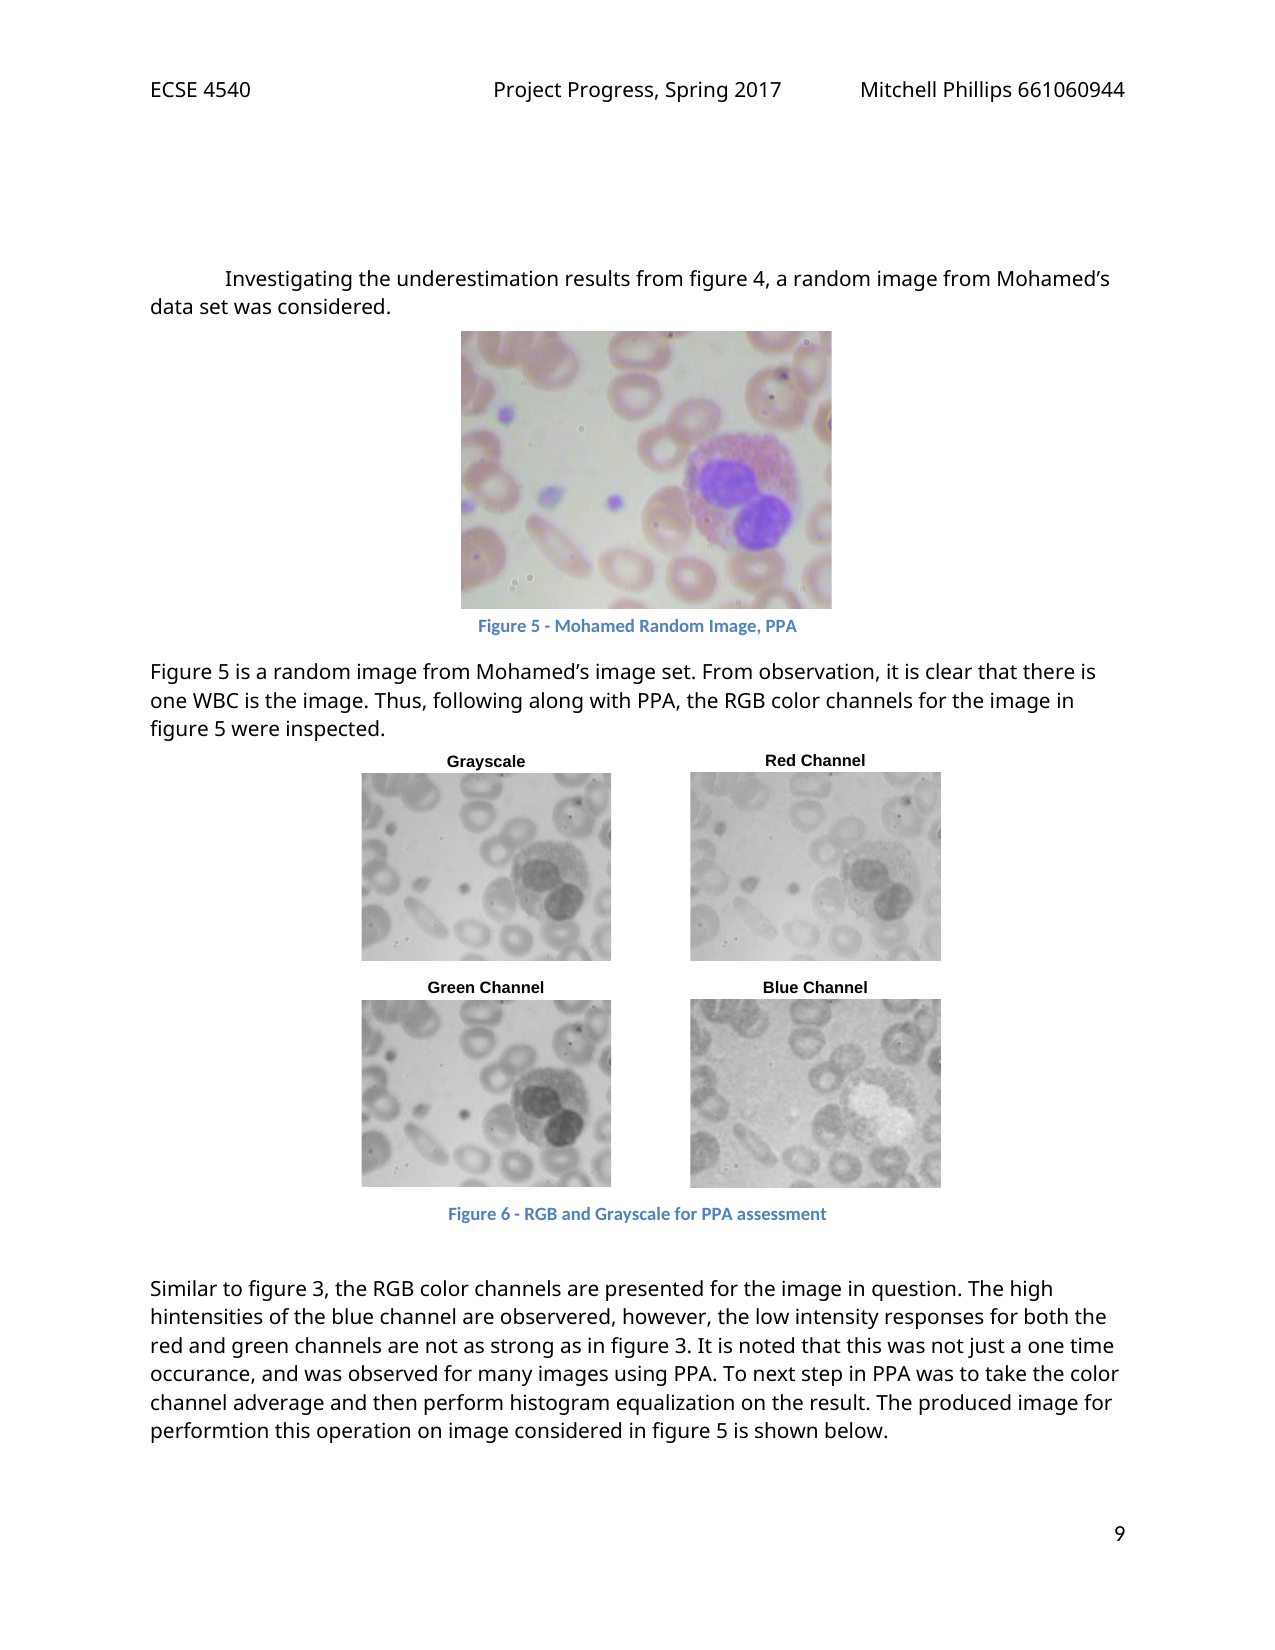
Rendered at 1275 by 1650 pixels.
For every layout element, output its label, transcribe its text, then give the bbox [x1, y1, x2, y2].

text Figure 6 - RGB and Grayscale for PPA assessment [150, 1202, 1125, 1225]
text Figure 5 is a random image from Mohamed’s image set. From observation, it is clear that there is one WBC is the image. Thus, following along with PPA, the RGB color channels for the image in figure 5 were inspected. [150, 657, 1125, 743]
text Similar to figure 3, the RGB color channels are presented for the image in question. The high hintensities of the blue channel are observered, however, the low intensity responses for both the red and green channels are not as strong as in figure 3. It is noted that this was not just a one time occurance, and was observed for many images using PPA. To next step in PPA was to take the color channel adverage and then perform histogram equalization on the result. The produced image for performtion this operation on image considered in figure 5 is shown below. [150, 1274, 1125, 1444]
text Investigating the underestimation results from figure 4, a random image from Mohamed’s data set was considered. [150, 264, 1125, 321]
text Figure 5 - Mohamed Random Image, PPA [150, 614, 1125, 637]
